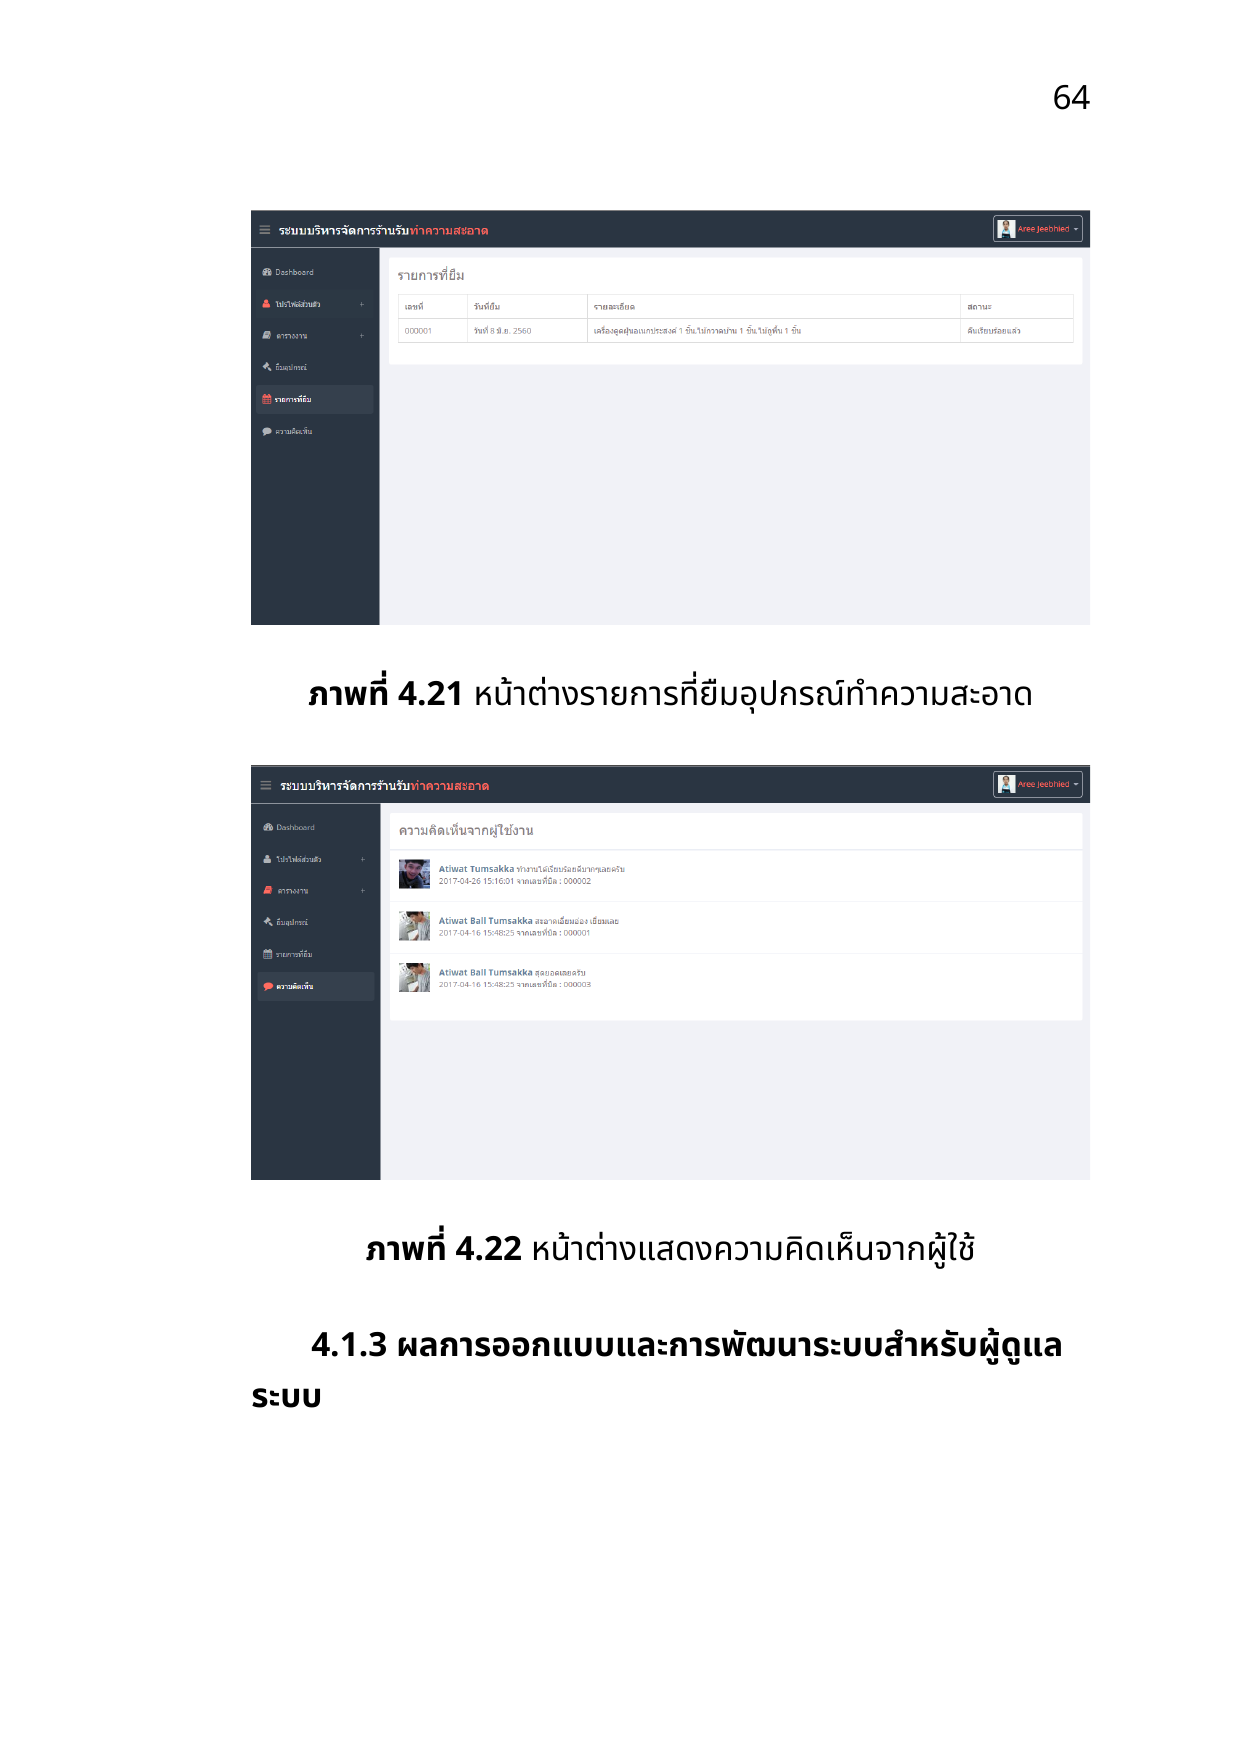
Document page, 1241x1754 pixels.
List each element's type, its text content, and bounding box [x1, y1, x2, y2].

text ภาพที่ 4.22 หน้าต่างแสดงความคิดเห็นจากผู้ใช้ [251, 1225, 1090, 1276]
subtitle 4.1.3 ผลการออกแบบและการพัฒนาระบบสำหรับผู้ดูแลระบบ [251, 1321, 1090, 1422]
text ภาพที่ 4.21 หน้าต่างรายการที่ยืมอุปกรณ์ทำความสะอาด [251, 670, 1090, 720]
picture [251, 765, 1091, 1180]
picture [251, 210, 1091, 625]
